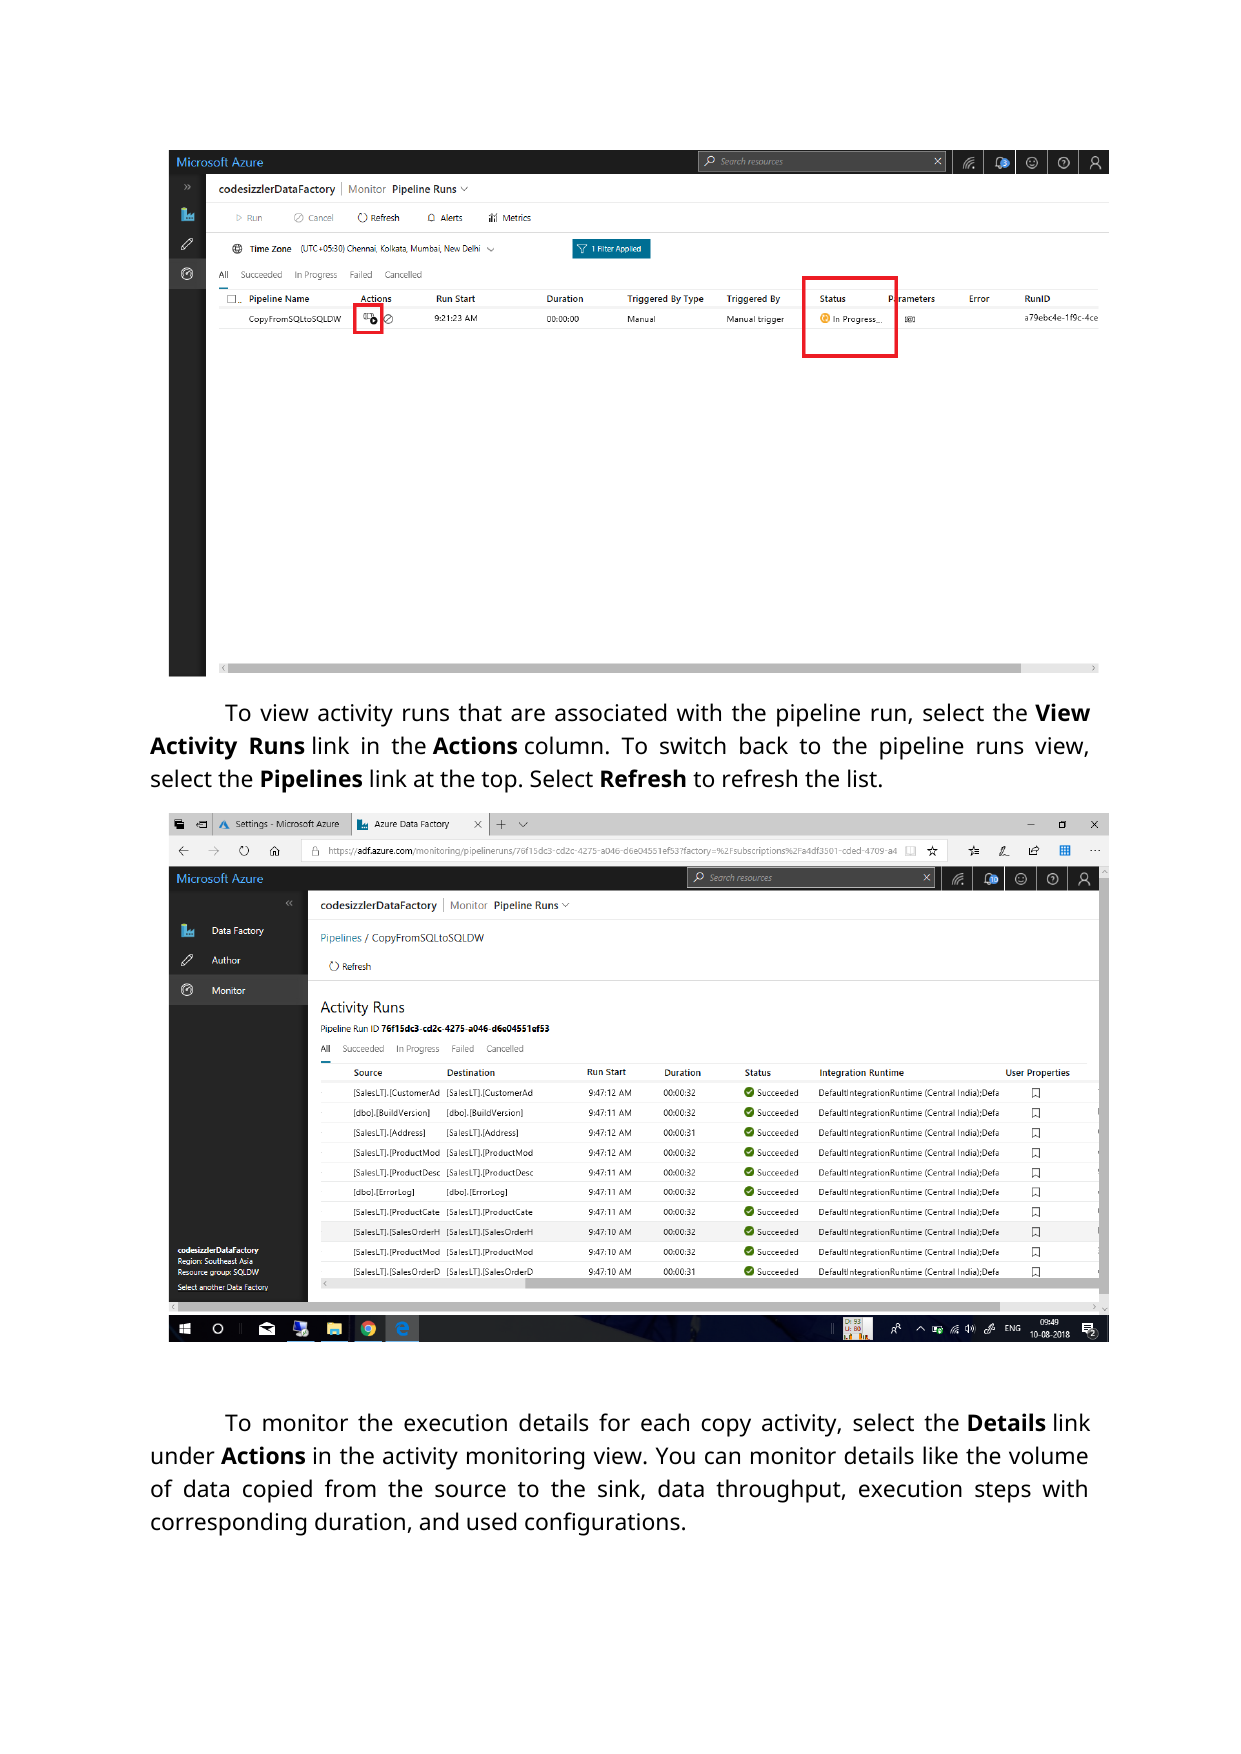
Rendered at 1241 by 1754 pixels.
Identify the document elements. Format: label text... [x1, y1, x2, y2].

text To view activity runs that are associated with the pipeline run, select the View Activity Runs link in the Actions column. To switch back to the pipeline runs view, select the Pipelines link at the top. Select Refresh to refresh the list. [150, 761, 1090, 794]
text To monitor the execution details for each copy activity, select the Details link under Actions in the activity monitoring view. You can monitor details like the volume of data copied from the source to the sink, data throughput, execution steps with corresponding duration, and used configurations. [150, 1504, 1090, 1537]
